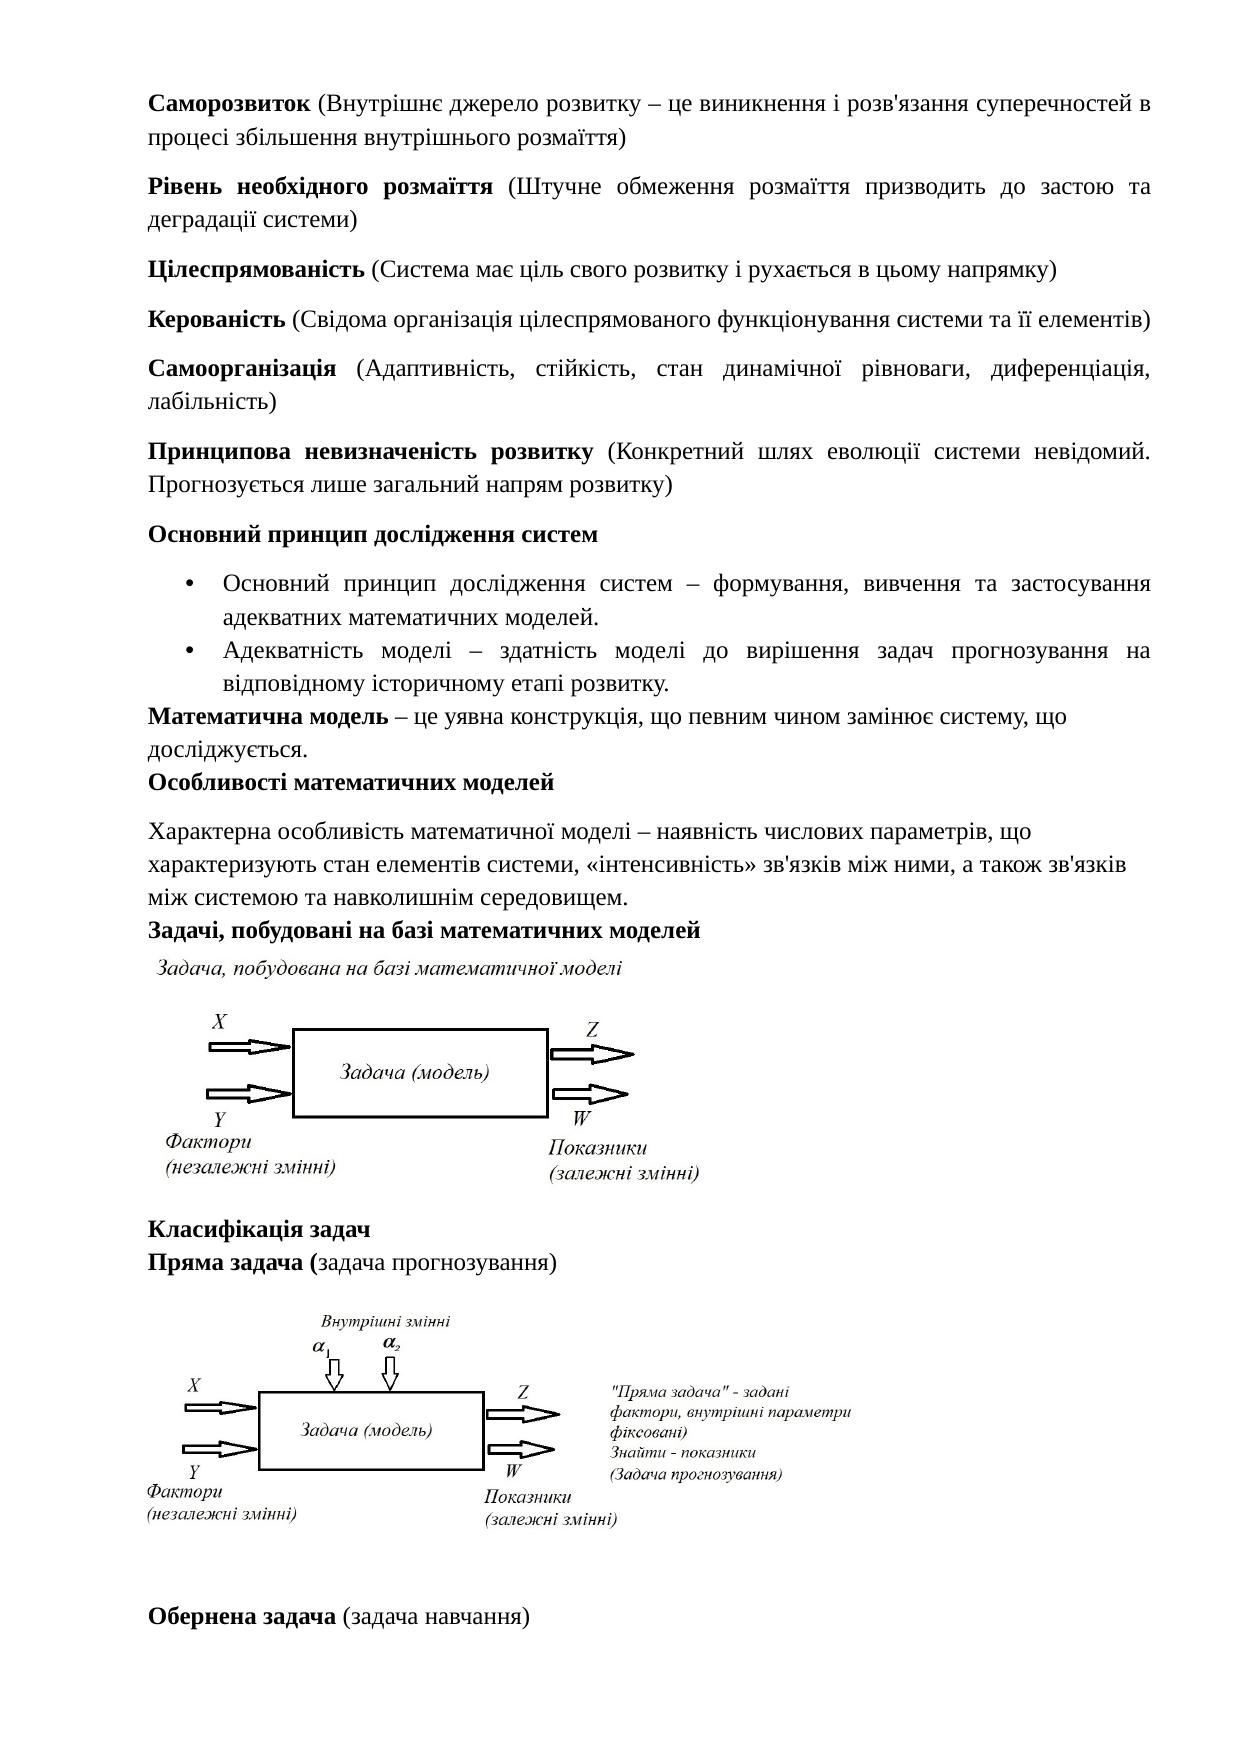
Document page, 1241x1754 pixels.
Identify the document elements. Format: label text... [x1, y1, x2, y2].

text Обернена задача (задача навчання) [148, 1601, 1152, 1630]
text Математична модель – це уявна конструкція, що певним чином замінює систему, що досліджується. [148, 701, 1152, 762]
text Характерна особливість математичної моделі – наявність числових параметрів, що характеризують стан елементів системи, «інтенсивність» зв'язків між ними, а також зв'язків між системою та навколишнім середовищем. [148, 816, 1152, 911]
text Особливості математичних моделей [148, 767, 1152, 796]
list Адекватність моделі – здатність моделі до вирішення задач прогнозування на відповідному історичному етапі розвитку. [185, 634, 1152, 696]
text Класифікація задач [148, 1214, 1152, 1243]
text Рівень необхідного розмаїття (Штучне обмеження розмаїття призводить до застою та деградації системи) [148, 171, 1152, 233]
picture [147, 1280, 863, 1557]
text Задачі, побудовані на базі математичних моделей [148, 916, 1152, 944]
text Керованість (Свідома організація цілеспрямованого функціонування системи та її елементів) [148, 304, 1152, 332]
picture [147, 948, 716, 1209]
text Самоорганізація (Адаптивність, стійкість, стан динамічної рівноваги, диференціація, лабільність) [148, 353, 1152, 415]
text Саморозвиток (Внутрішнє джерело розвитку – це виникнення і розв'язання суперечностей в процесі збільшення внутрішнього розмаїття) [148, 88, 1152, 150]
list Основний принцип дослідження систем – формування, вивчення та застосування адекватних математичних моделей. [185, 568, 1152, 630]
text Основний принцип дослідження систем [148, 519, 1152, 547]
text Цілеспрямованість (Система має ціль свого розвитку і рухається в цьому напрямку) [148, 254, 1152, 283]
text Пряма задача (задача прогнозування) [148, 1247, 1152, 1276]
text Принципова невизначеність розвитку (Конкретний шлях еволюції системи невідомий. Прогнозується лише загальний напрям розвитку) [148, 436, 1152, 498]
